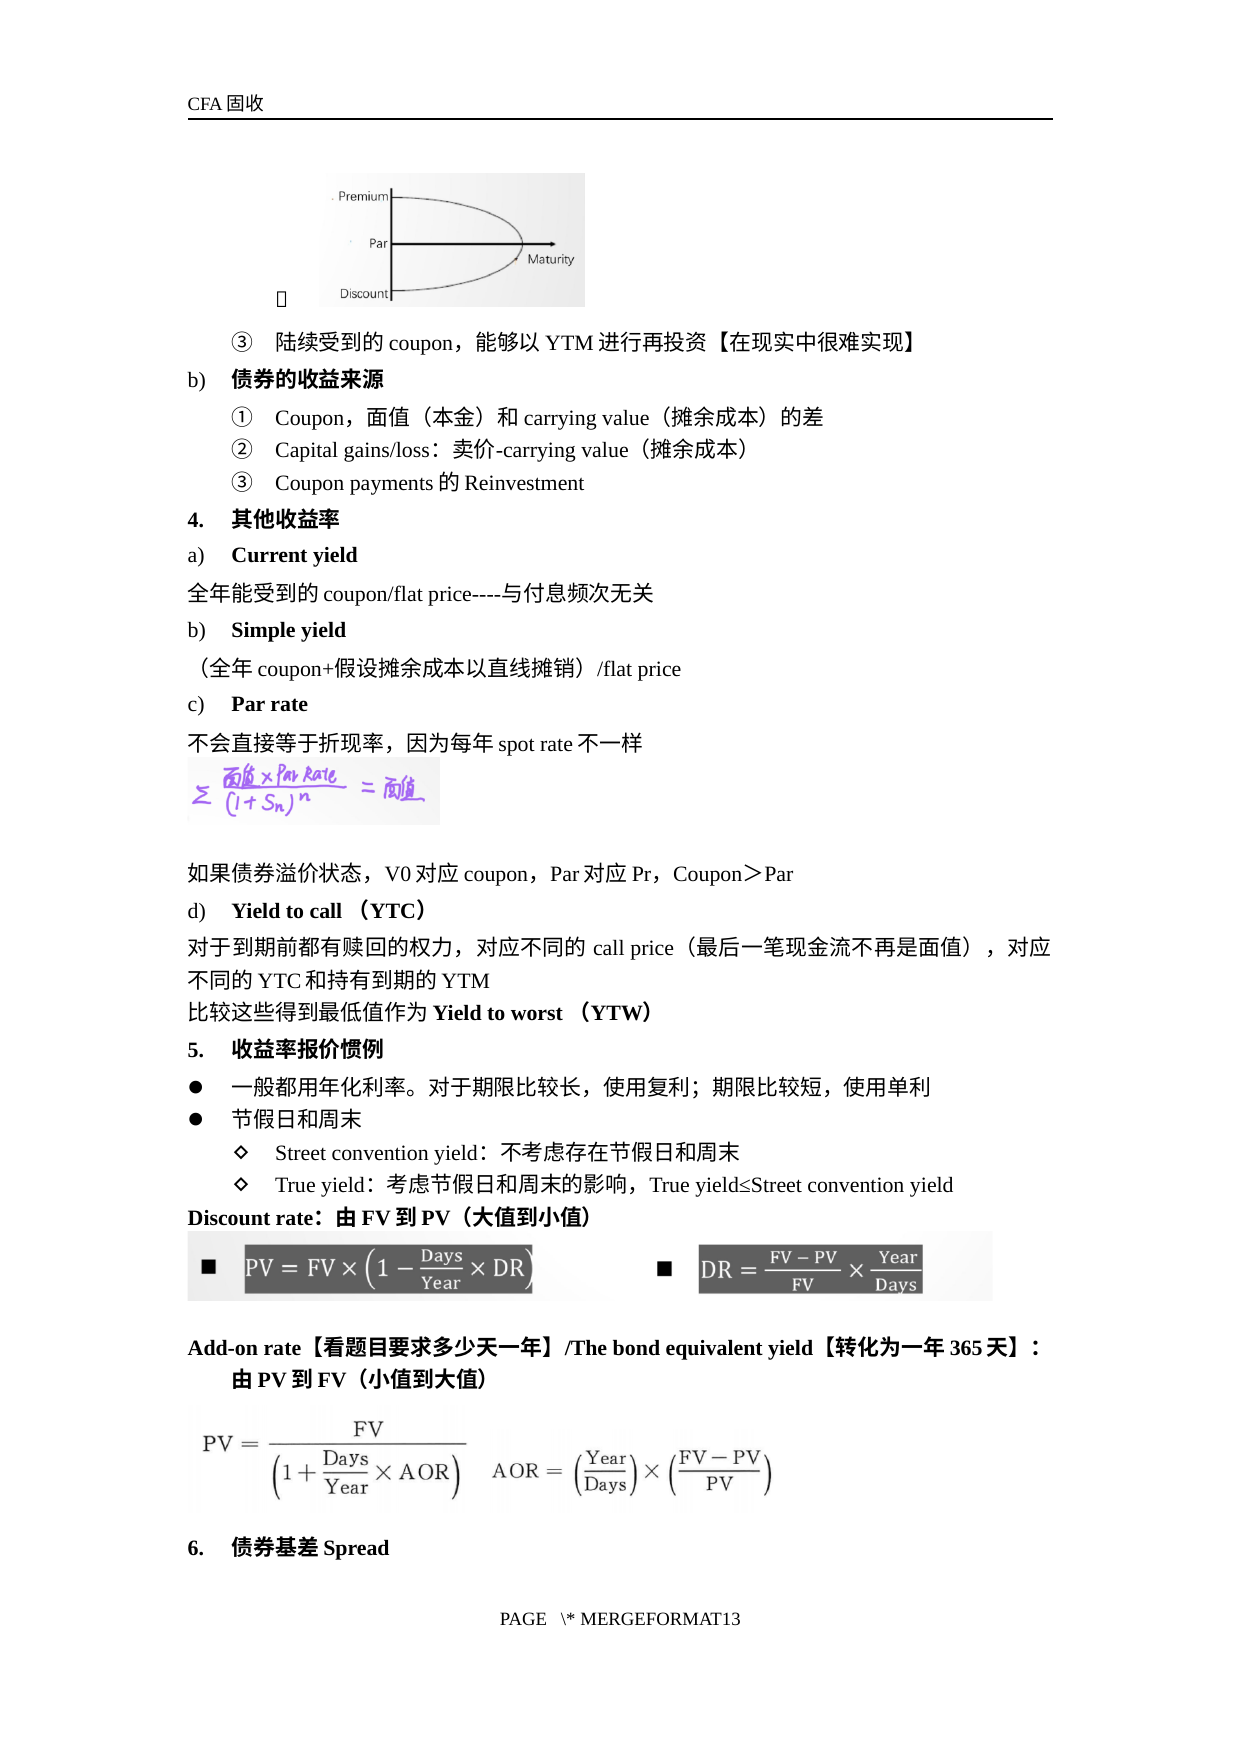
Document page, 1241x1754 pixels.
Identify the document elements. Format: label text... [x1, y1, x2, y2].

text 对于到期前都有赎回的权力，对应不同的call price（最后一笔现金流不再是面值），对应不同的YTC和持有到期的YTM [187, 930, 1053, 995]
list Street convention yield：不考虑存在节假日和周末 [231, 1134, 1053, 1167]
list 陆续受到的coupon，能够以YTM进行再投资【在现实中很难实现】 [231, 324, 1053, 357]
list Coupon，面值（本金）和carrying value（摊余成本）的差 [187, 399, 1053, 432]
text 如果债券溢价状态，V0对应coupon，Par对应Pr，Coupon＞Par [187, 855, 1053, 888]
picture [187, 1231, 993, 1301]
list 节假日和周末 [187, 1102, 1053, 1134]
text （全年coupon+假设摊余成本以直线摊销）/flat price [187, 651, 1053, 683]
text 全年能受到的coupon/flat price----与付息频次无关 [187, 576, 1053, 608]
list Coupon payments的Reinvestment [187, 464, 1053, 497]
subtitle Par rate [187, 688, 1053, 720]
list 一般都用年化利率。对于期限比较长，使用复利；期限比较短，使用单利 [187, 1069, 1053, 1102]
text 比较这些得到最低值作为Yield to worst （YTW） [187, 995, 1053, 1027]
subtitle 收益率报价惯例 [187, 1032, 1053, 1064]
text Add-on rate【看题目要求多少天一年】/The bond equivalent yield【转化为一年365天】： 由PV到FV（小值到大值） [187, 1329, 1053, 1394]
subtitle 债券基差Spread [187, 1529, 1053, 1562]
subtitle Yield to call （YTC） [187, 892, 1053, 925]
subtitle 债券的收益来源 [187, 362, 1053, 394]
text 不会直接等于折现率，因为每年spot rate不一样 [187, 725, 1053, 758]
list True yield：考虑节假日和周末的影响，True yield≤Street convention yield [231, 1167, 1053, 1199]
list Capital gains/loss：卖价-carrying value（摊余成本） [187, 432, 1053, 464]
picture [187, 1405, 793, 1513]
subtitle Current yield [187, 539, 1053, 571]
subtitle 其他收益率 [187, 501, 1053, 534]
picture [318, 173, 585, 307]
text Discount rate：由FV到PV（大值到小值） [187, 1199, 1053, 1232]
subtitle Simple yield [187, 613, 1053, 646]
picture [187, 757, 440, 825]
